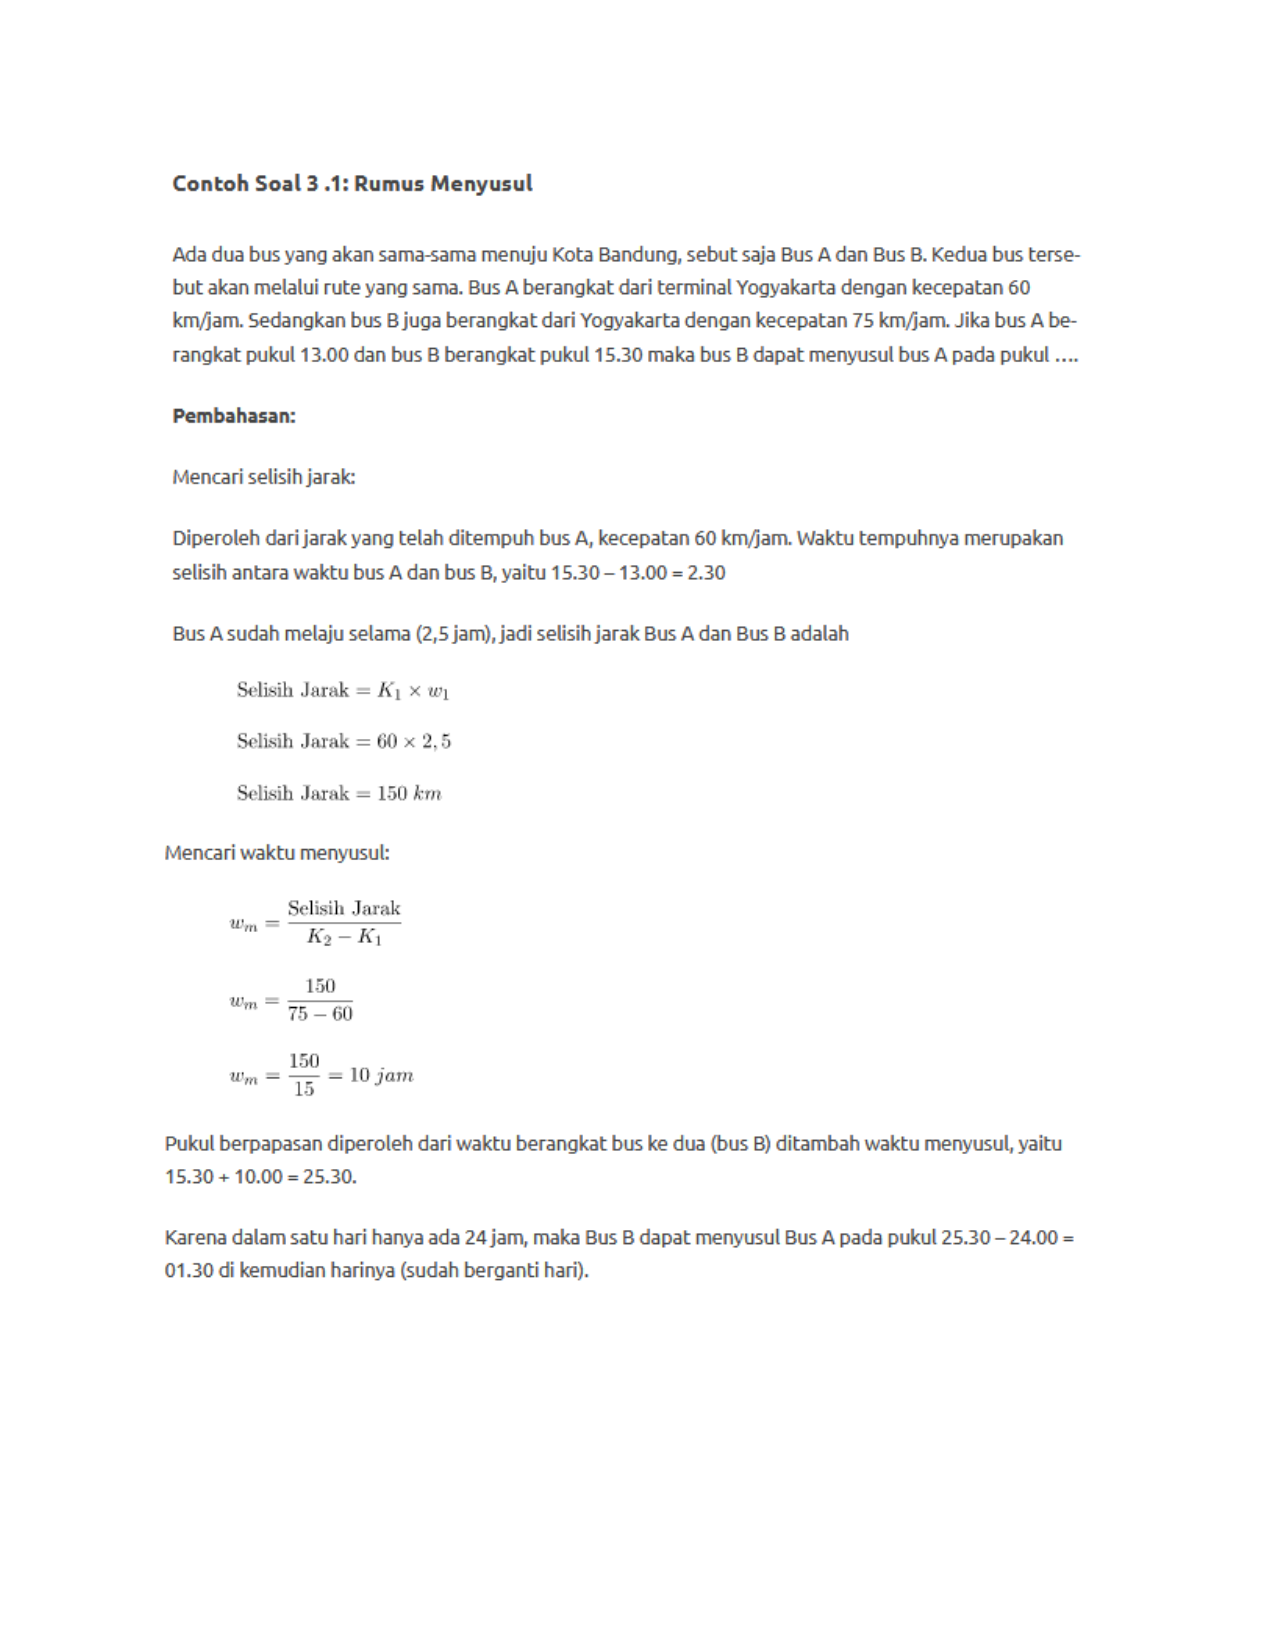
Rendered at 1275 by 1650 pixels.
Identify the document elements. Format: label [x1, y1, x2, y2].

picture [150, 833, 1091, 1290]
picture [150, 150, 1105, 832]
